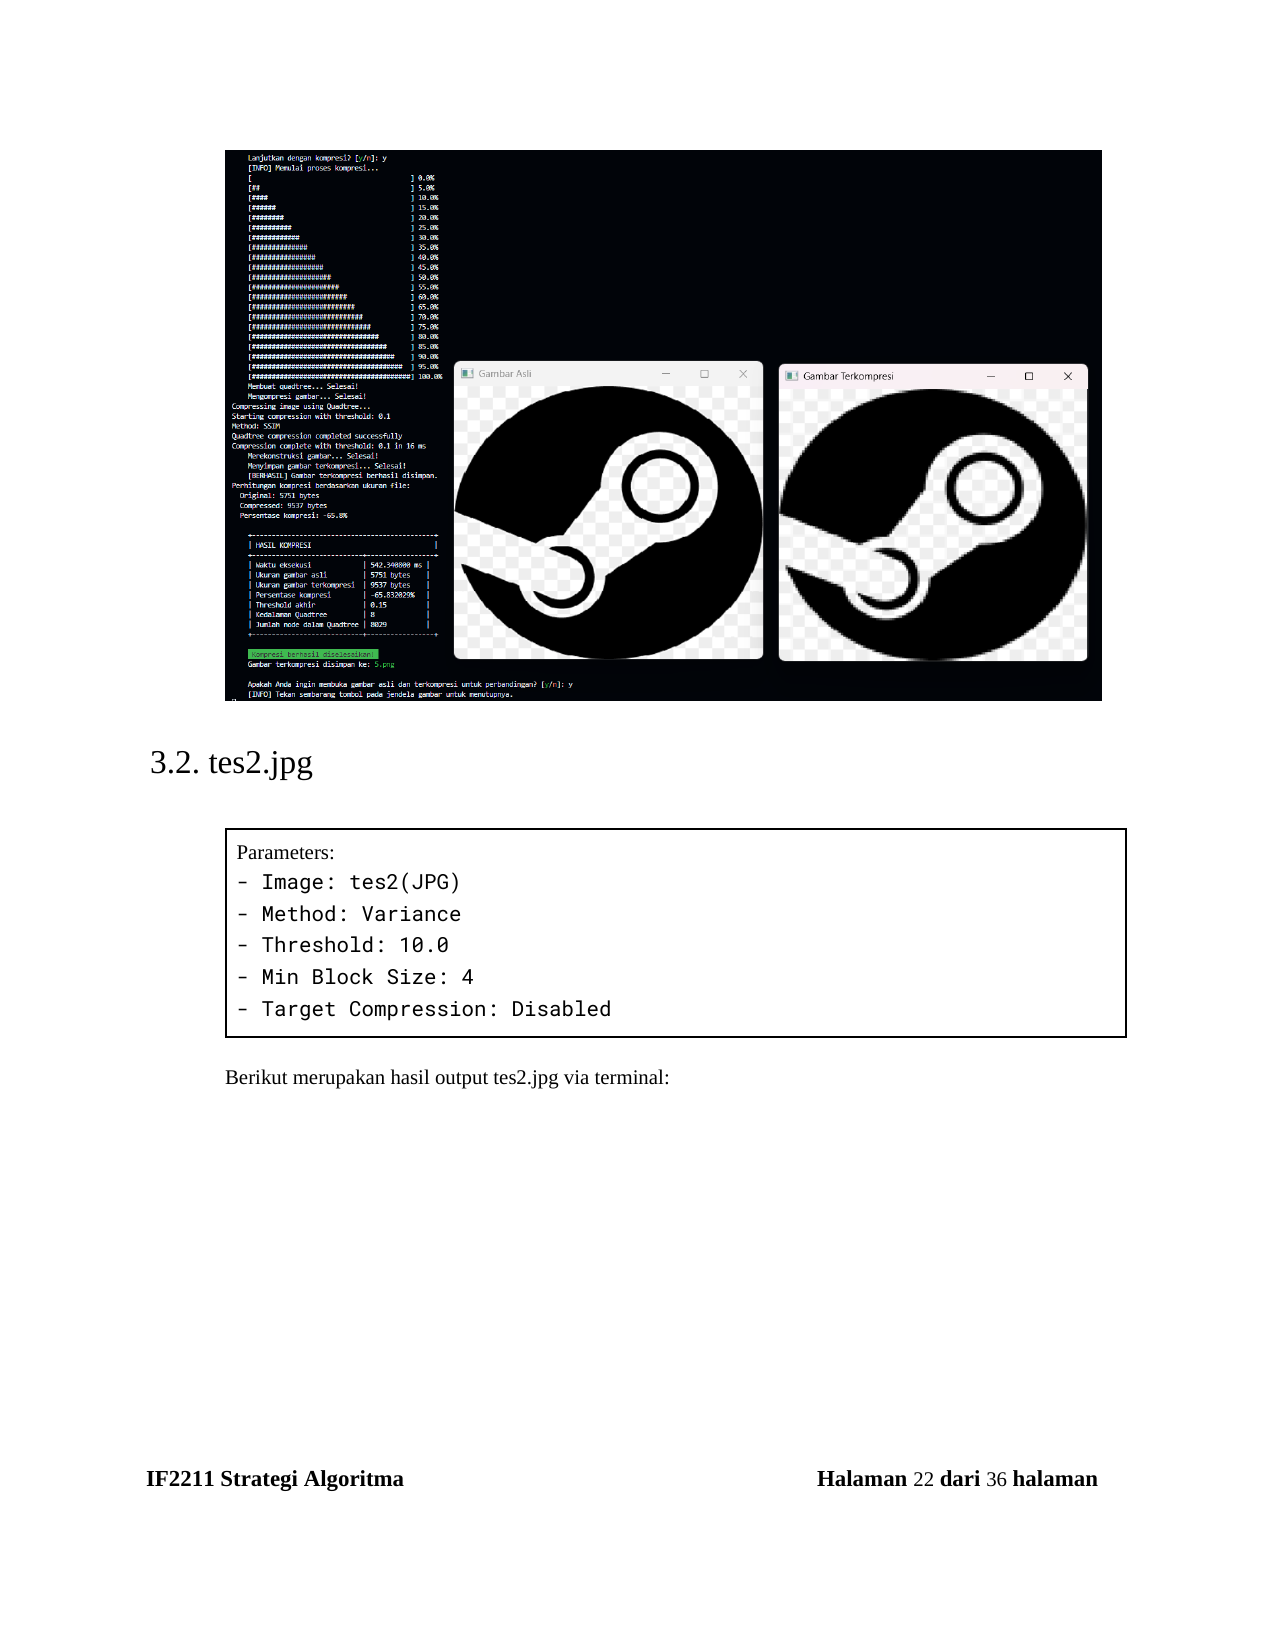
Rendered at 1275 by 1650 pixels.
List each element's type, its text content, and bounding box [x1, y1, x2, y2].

text Berikut merupakan hasil output tes2.jpg via terminal: [150, 1065, 1125, 1089]
picture [225, 150, 1102, 701]
subtitle 3.2. tes2.jpg [150, 742, 1125, 780]
